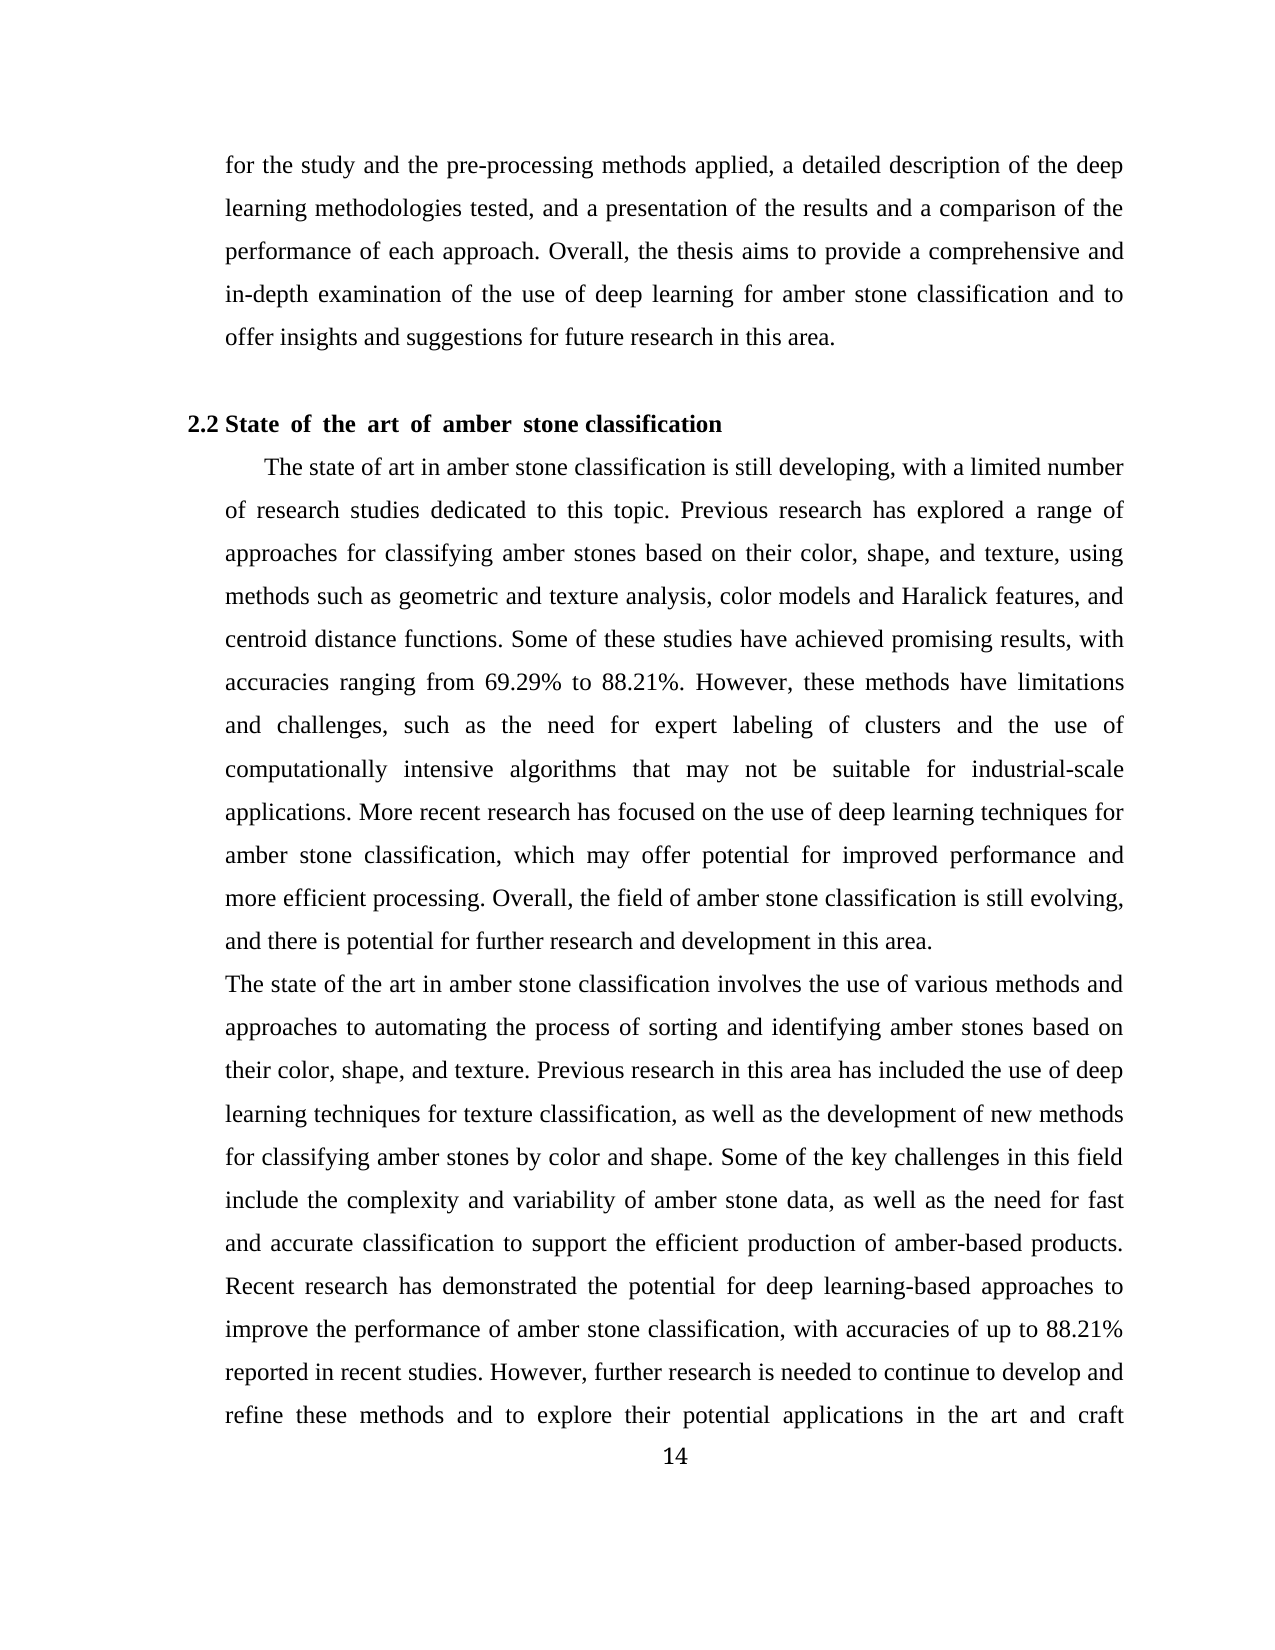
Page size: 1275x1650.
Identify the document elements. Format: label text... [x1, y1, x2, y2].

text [225, 969, 1125, 1429]
list State of the art of amber stone classification [187, 409, 1125, 437]
text The state of art in amber stone classification is still developing, with a limited number of research studies dedicated to this topic. Previous research has explored a range of approaches for classifying amber stones based on their color, shape, and texture, using methods such as geometric and texture analysis, color models and Haralick features, and centroid distance functions. Some of these studies have achieved promising results, with accuracies ranging from 69.29% to 88.21%. However, these methods have limitations and challenges, such as the need for expert labeling of clusters and the use of computationally intensive algorithms that may not be suitable for industrial-scale applications. More recent research has focused on the use of deep learning techniques for amber stone classification, which may offer potential for improved performance and more efficient processing. Overall, the field of amber stone classification is still evolving, and there is potential for further research and development in this area. [225, 452, 1125, 955]
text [225, 150, 1125, 351]
